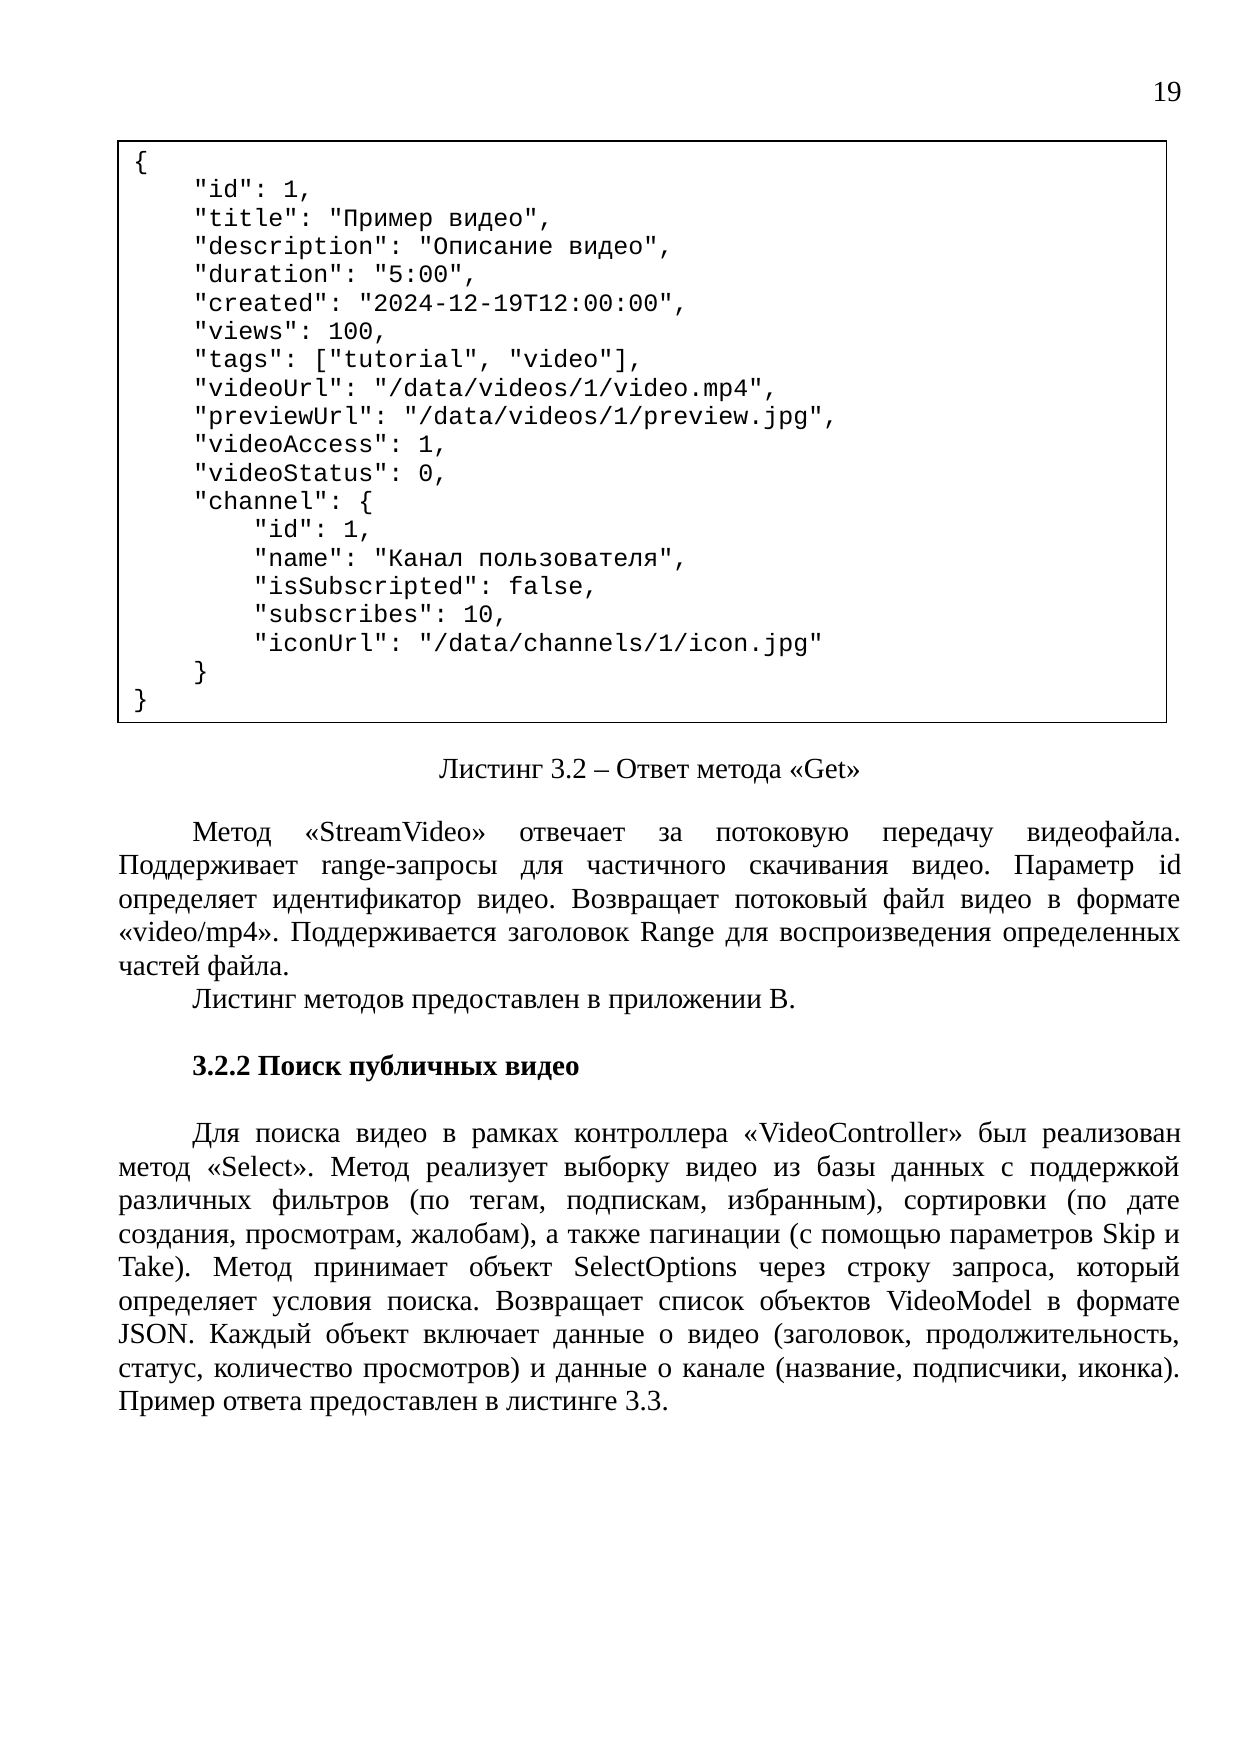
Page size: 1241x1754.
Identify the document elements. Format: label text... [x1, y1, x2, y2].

text Листинг методов предоставлен в приложении В. [118, 981, 1181, 1015]
text Листинг 3.2 – Ответ метода «Get» [118, 751, 1181, 784]
text Для поиска видео в рамках контроллера «VideoController» был реализован метод «Select». Метод реализует выборку видео из базы данных с поддержкой различных фильтров (по тегам, подпискам, избранным), сортировки (по дате создания, просмотрам, жалобам), а также пагинации (с помощью параметров Skip и Take). Метод принимает объект SelectOptions через строку запроса, который определяет условия поиска. Возвращает список объектов VideoModel в формате JSON. Каждый объект включает данные о видео (заголовок, продолжительность, статус, количество просмотров) и данные о канале (название, подписчики, иконка). Пример ответа предоставлен в листинге 3.3. [118, 1115, 1181, 1417]
text Метод «StreamVideo» отвечает за потоковую передачу видеофайла. Поддерживает range-запросы для частичного скачивания видео. Параметр id определяет идентификатор видео. Возвращает потоковый файл видео в формате «video/mp4». Поддерживается заголовок Range для воспроизведения определенных частей файла. [118, 814, 1181, 981]
subtitle 3.2.2 Поиск публичных видео [118, 1048, 1181, 1082]
